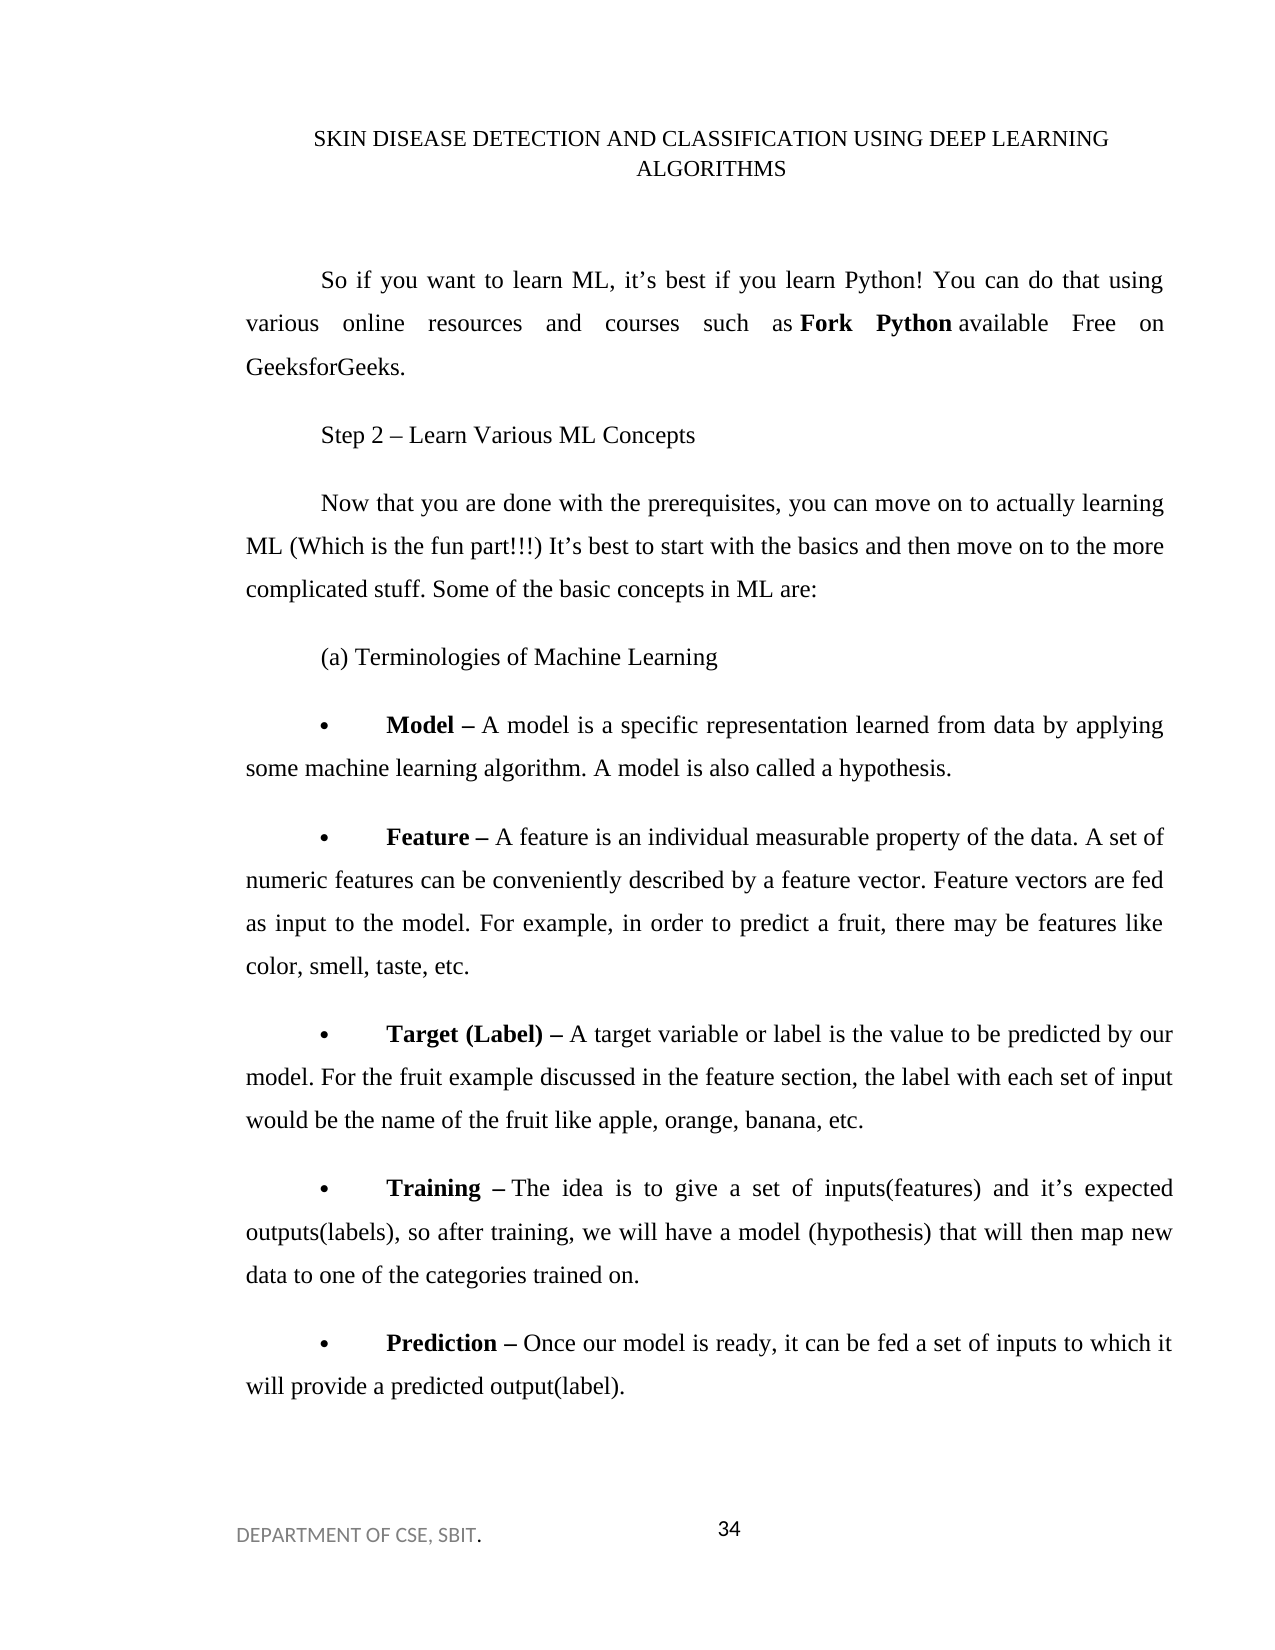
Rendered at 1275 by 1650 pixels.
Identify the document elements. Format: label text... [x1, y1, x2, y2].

text Now that you are done with the prerequisites, you can move on to actually learning ML (Which is the fun part!!!) It’s best to start with the basics and then move on to the more complicated stuff. Some of the basic concepts in ML are: [246, 488, 1164, 603]
list Model – A model is a specific representation learned from data by applying some machine learning algorithm. A model is also called a hypothesis. [246, 710, 1164, 782]
list Target (Label) – A target variable or label is the value to be predicted by our model. For the fruit example discussed in the feature section, the label with each set of input would be the name of the fruit like apple, orange, banana, etc. [246, 1019, 1174, 1134]
subtitle (a) Terminologies of Machine Learning [246, 642, 1164, 671]
list Training – The idea is to give a set of inputs(features) and it’s expected outputs(labels), so after training, we will have a model (hypothesis) that will then map new data to one of the categories trained on. [246, 1173, 1174, 1288]
list Feature – A feature is an individual measurable property of the data. A set of numeric features can be conveniently described by a feature vector. Feature vectors are fed as input to the model. For example, in order to predict a fruit, there may be features like color, smell, taste, etc. [246, 822, 1164, 980]
text So if you want to learn ML, it’s best if you learn Python! You can do that using various online resources and courses such as Fork Python available Free on GeeksforGeeks. [246, 265, 1164, 380]
subtitle Step 2 – Learn Various ML Concepts [246, 420, 1164, 448]
list Prediction – Once our model is ready, it can be fed a set of inputs to which it will provide a predicted output(label). [246, 1328, 1174, 1400]
